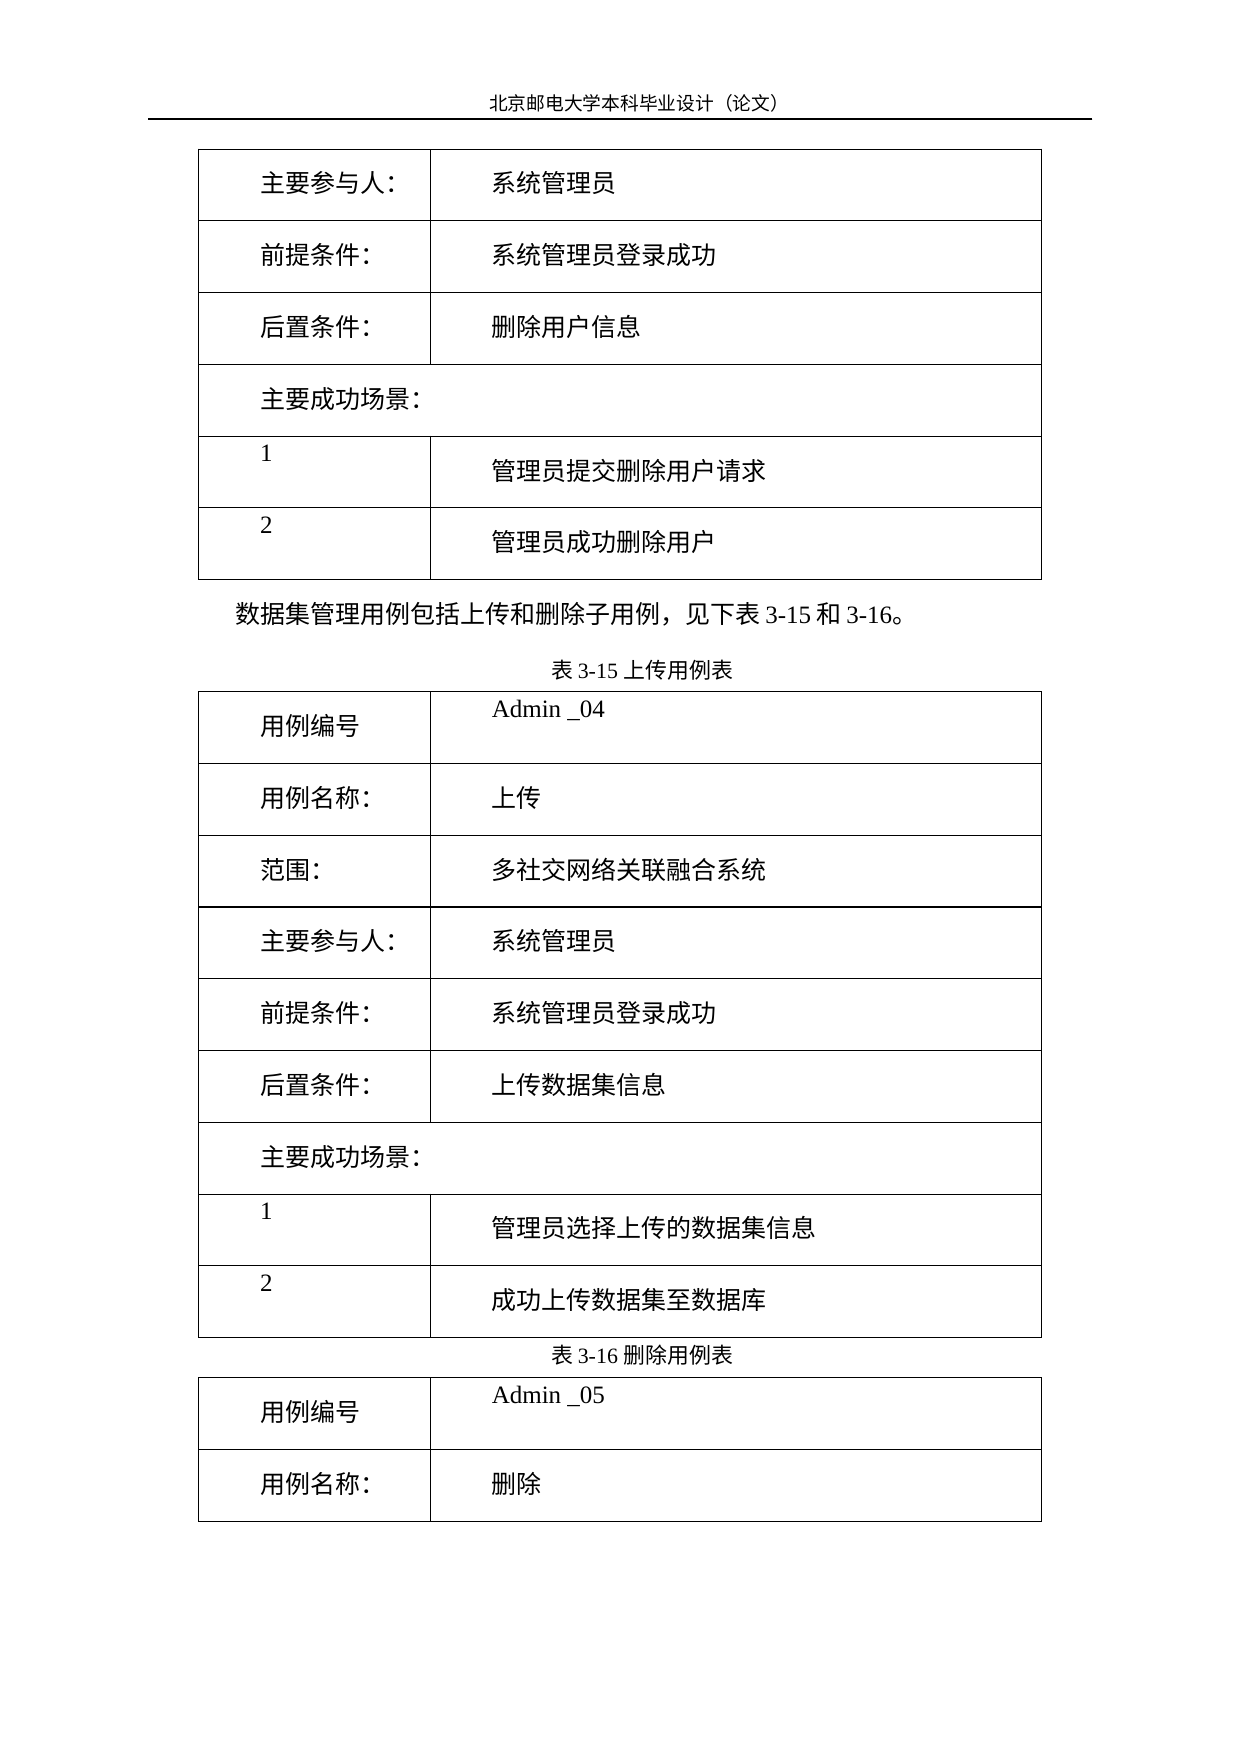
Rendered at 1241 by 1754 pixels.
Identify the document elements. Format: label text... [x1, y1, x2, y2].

table_cell 主要成功场景： [199, 1123, 1041, 1193]
table_cell 用例名称： [199, 764, 430, 835]
table_header Admin _05 [431, 1378, 1041, 1449]
table_cell 管理员成功删除用户 [431, 508, 1041, 579]
table_cell 后置条件： [199, 1051, 430, 1122]
text 数据集管理用例包括上传和删除子用例，见下表3-15和3-16。 [148, 580, 1092, 645]
table_cell 上传数据集信息 [431, 1051, 1041, 1122]
table_cell 成功上传数据集至数据库 [431, 1266, 1041, 1337]
table_cell 系统管理员 [431, 150, 1041, 220]
table_cell 前提条件： [199, 221, 430, 292]
table_cell 上传 [431, 764, 1041, 835]
table_cell 2 [199, 1266, 430, 1337]
table_cell 管理员选择上传的数据集信息 [431, 1195, 1041, 1265]
table_cell 后置条件： [199, 293, 430, 364]
table_cell 删除用户信息 [431, 293, 1041, 364]
table_cell 1 [199, 437, 430, 507]
table_cell 1 [199, 1195, 430, 1265]
table_cell 系统管理员登录成功 [431, 221, 1041, 292]
table_cell 主要成功场景： [199, 365, 1041, 436]
table_cell 范围： [199, 836, 430, 906]
table_cell 系统管理员 [431, 908, 1041, 978]
table_cell 管理员提交删除用户请求 [431, 437, 1041, 507]
table_header Admin _04 [431, 692, 1041, 763]
table_cell 主要参与人： [199, 150, 430, 220]
table_cell 多社交网络关联融合系统 [431, 836, 1041, 906]
table_cell 主要参与人： [199, 908, 430, 978]
table_cell 系统管理员登录成功 [431, 979, 1041, 1050]
table_cell 2 [199, 508, 430, 579]
table_cell 前提条件： [199, 979, 430, 1050]
text 表3-15 上传用例表 [148, 652, 1092, 685]
table_header 用例编号 [199, 692, 430, 763]
text 表3-16 删除用例表 [148, 1338, 1092, 1371]
table_header 用例编号 [199, 1378, 430, 1449]
table_cell 用例名称： [199, 1450, 430, 1521]
table_cell 删除 [431, 1450, 1041, 1521]
